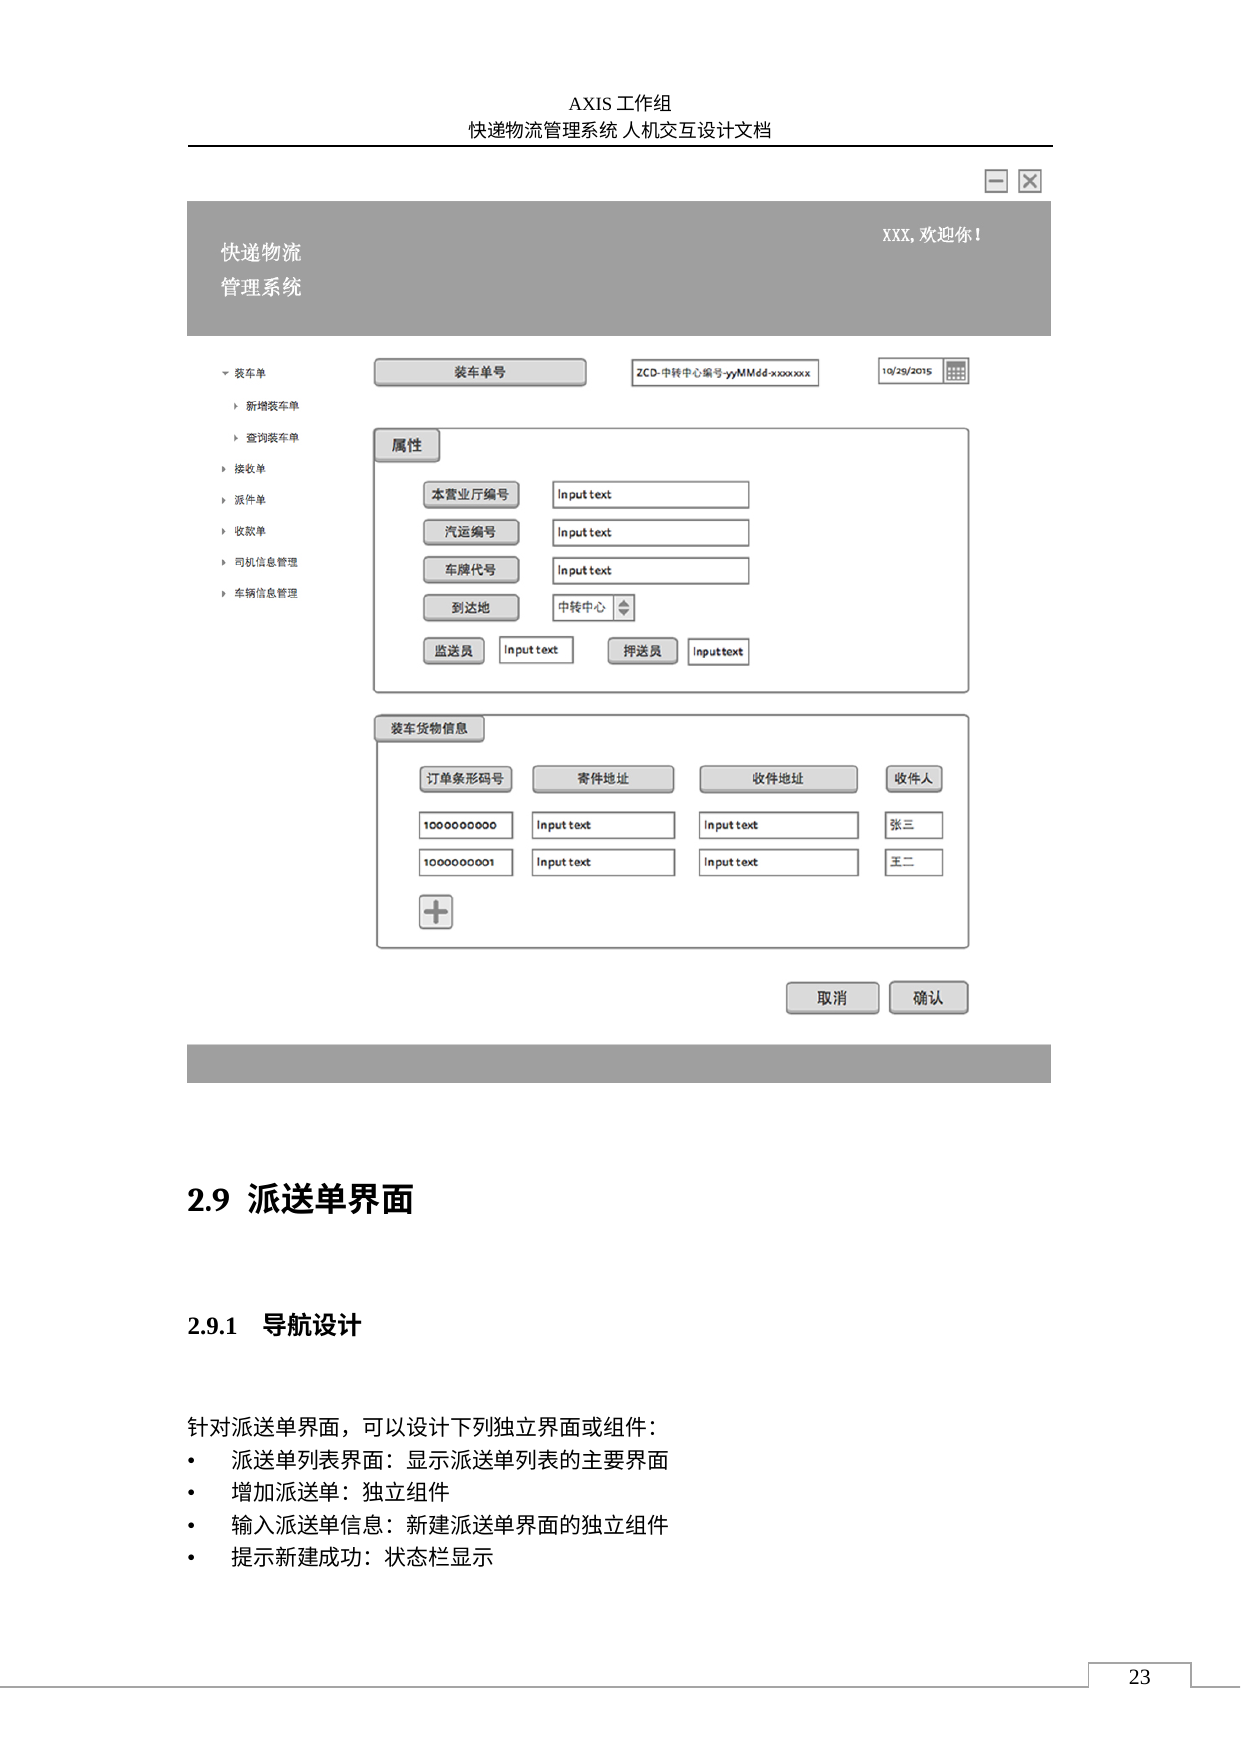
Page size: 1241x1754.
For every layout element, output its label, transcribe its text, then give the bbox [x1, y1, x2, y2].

picture [187, 161, 1051, 1083]
subtitle 导航设计 [187, 1291, 1053, 1356]
subtitle 派送单界面 [187, 1164, 1053, 1229]
list 增加派送单：独立组件 [187, 1475, 1053, 1507]
text 针对派送单界面，可以设计下列独立界面或组件： [187, 1410, 1053, 1442]
list 提示新建成功：状态栏显示 [187, 1540, 1053, 1572]
list 输入派送单信息：新建派送单界面的独立组件 [187, 1507, 1053, 1540]
list 派送单列表界面：显示派送单列表的主要界面 [187, 1442, 1053, 1475]
